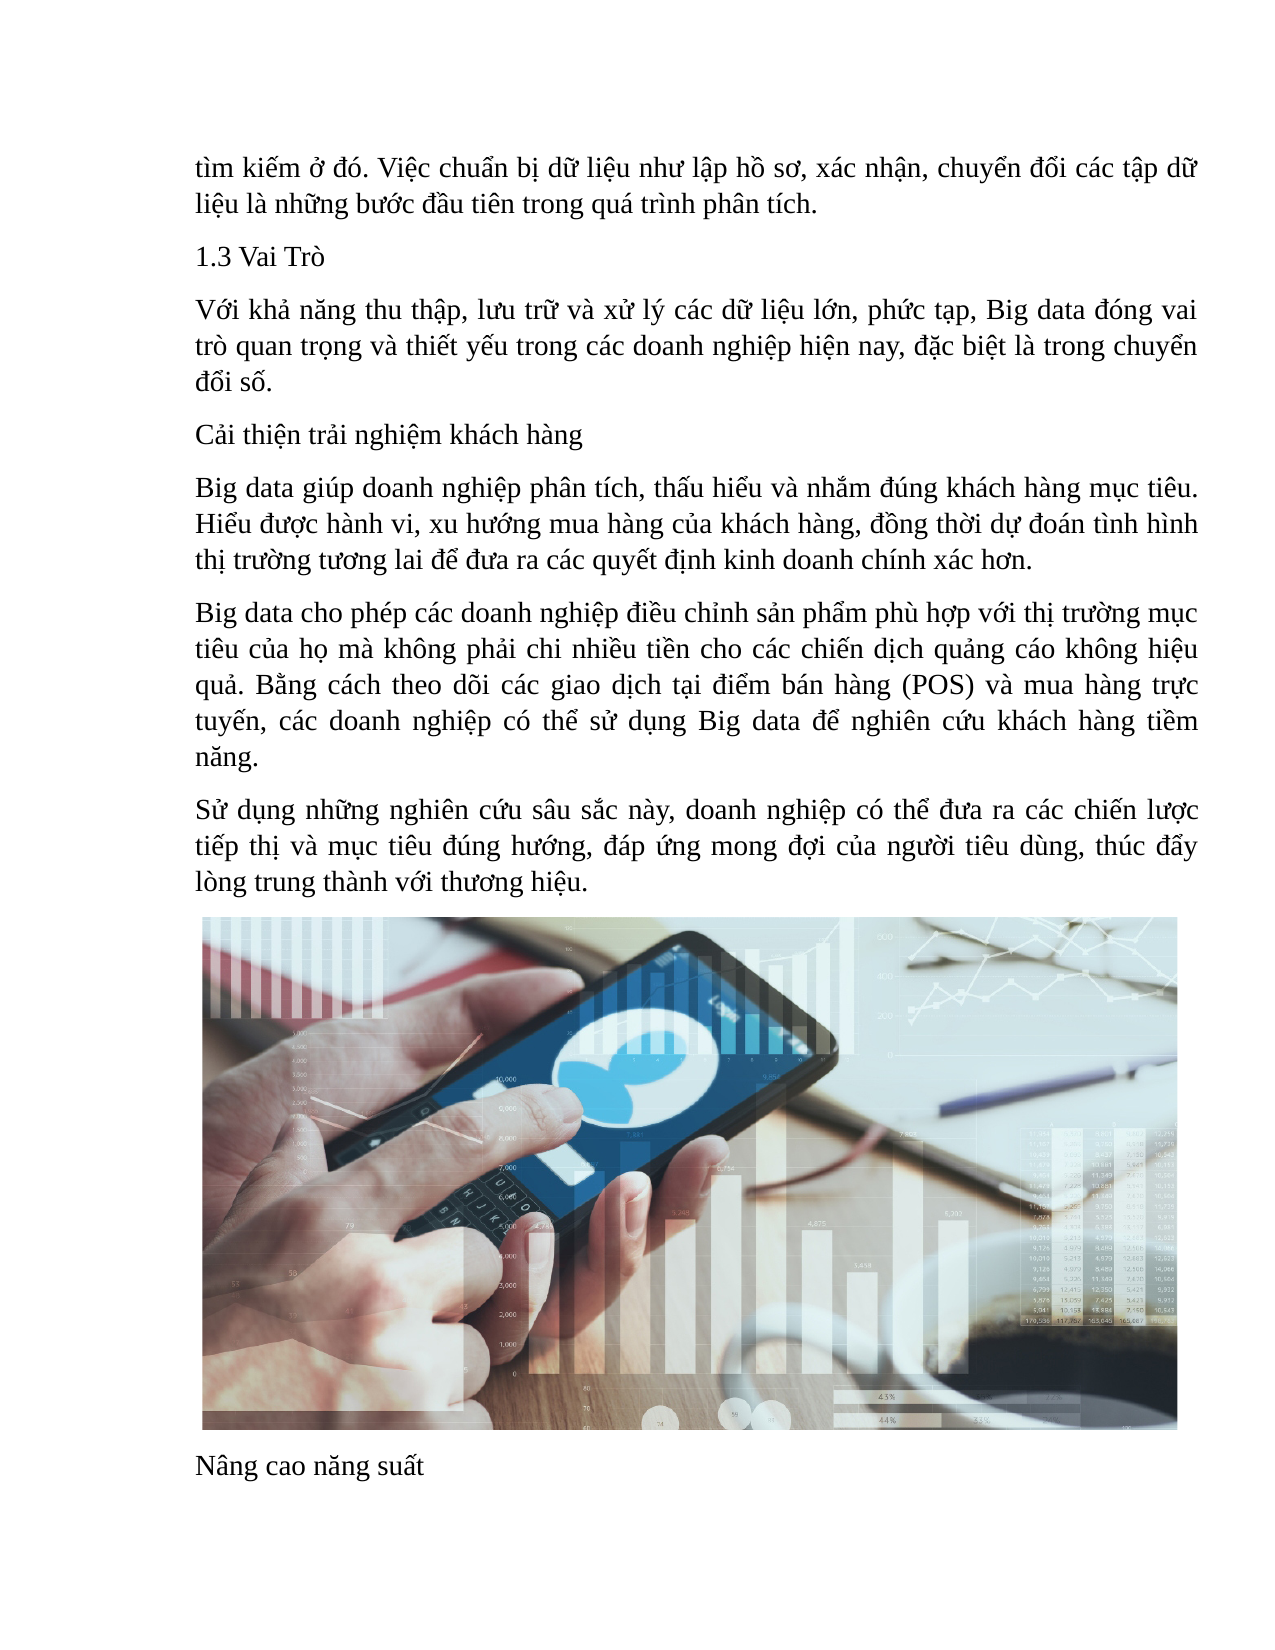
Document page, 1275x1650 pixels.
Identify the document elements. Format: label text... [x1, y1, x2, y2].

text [195, 150, 1200, 220]
text Nâng cao năng suất [195, 1448, 1200, 1482]
text Với khả năng thu thập, lưu trữ và xử lý các dữ liệu lớn, phức tạp, Big data đóng vai trò quan trọng và thiết yếu trong các doanh nghiệp hiện nay, đặc biệt là trong chuyển đổi số. [195, 292, 1200, 398]
text Big data cho phép các doanh nghiệp điều chỉnh sản phẩm phù hợp với thị trường mục tiêu của họ mà không phải chi nhiều tiền cho các chiến dịch quảng cáo không hiệu quả. Bằng cách theo dõi các giao dịch tại điểm bán hàng (POS) và mua hàng trực tuyến, các doanh nghiệp có thể sử dụng Big data để nghiên cứu khách hàng tiềm năng. [195, 595, 1200, 773]
text Big data giúp doanh nghiệp phân tích, thấu hiểu và nhắm đúng khách hàng mục tiêu. Hiểu được hành vi, xu hướng mua hàng của khách hàng, đồng thời dự đoán tình hình thị trường tương lai để đưa ra các quyết định kinh doanh chính xác hơn. [195, 470, 1200, 576]
text Cải thiện trải nghiệm khách hàng [195, 417, 1200, 450]
picture [202, 917, 1178, 1430]
text Sử dụng những nghiên cứu sâu sắc này, doanh nghiệp có thể đưa ra các chiến lược tiếp thị và mục tiêu đúng hướng, đáp ứng mong đợi của người tiêu dùng, thúc đẩy lòng trung thành với thương hiệu. [195, 792, 1200, 898]
text 1.3 Vai Trò [195, 239, 1200, 272]
